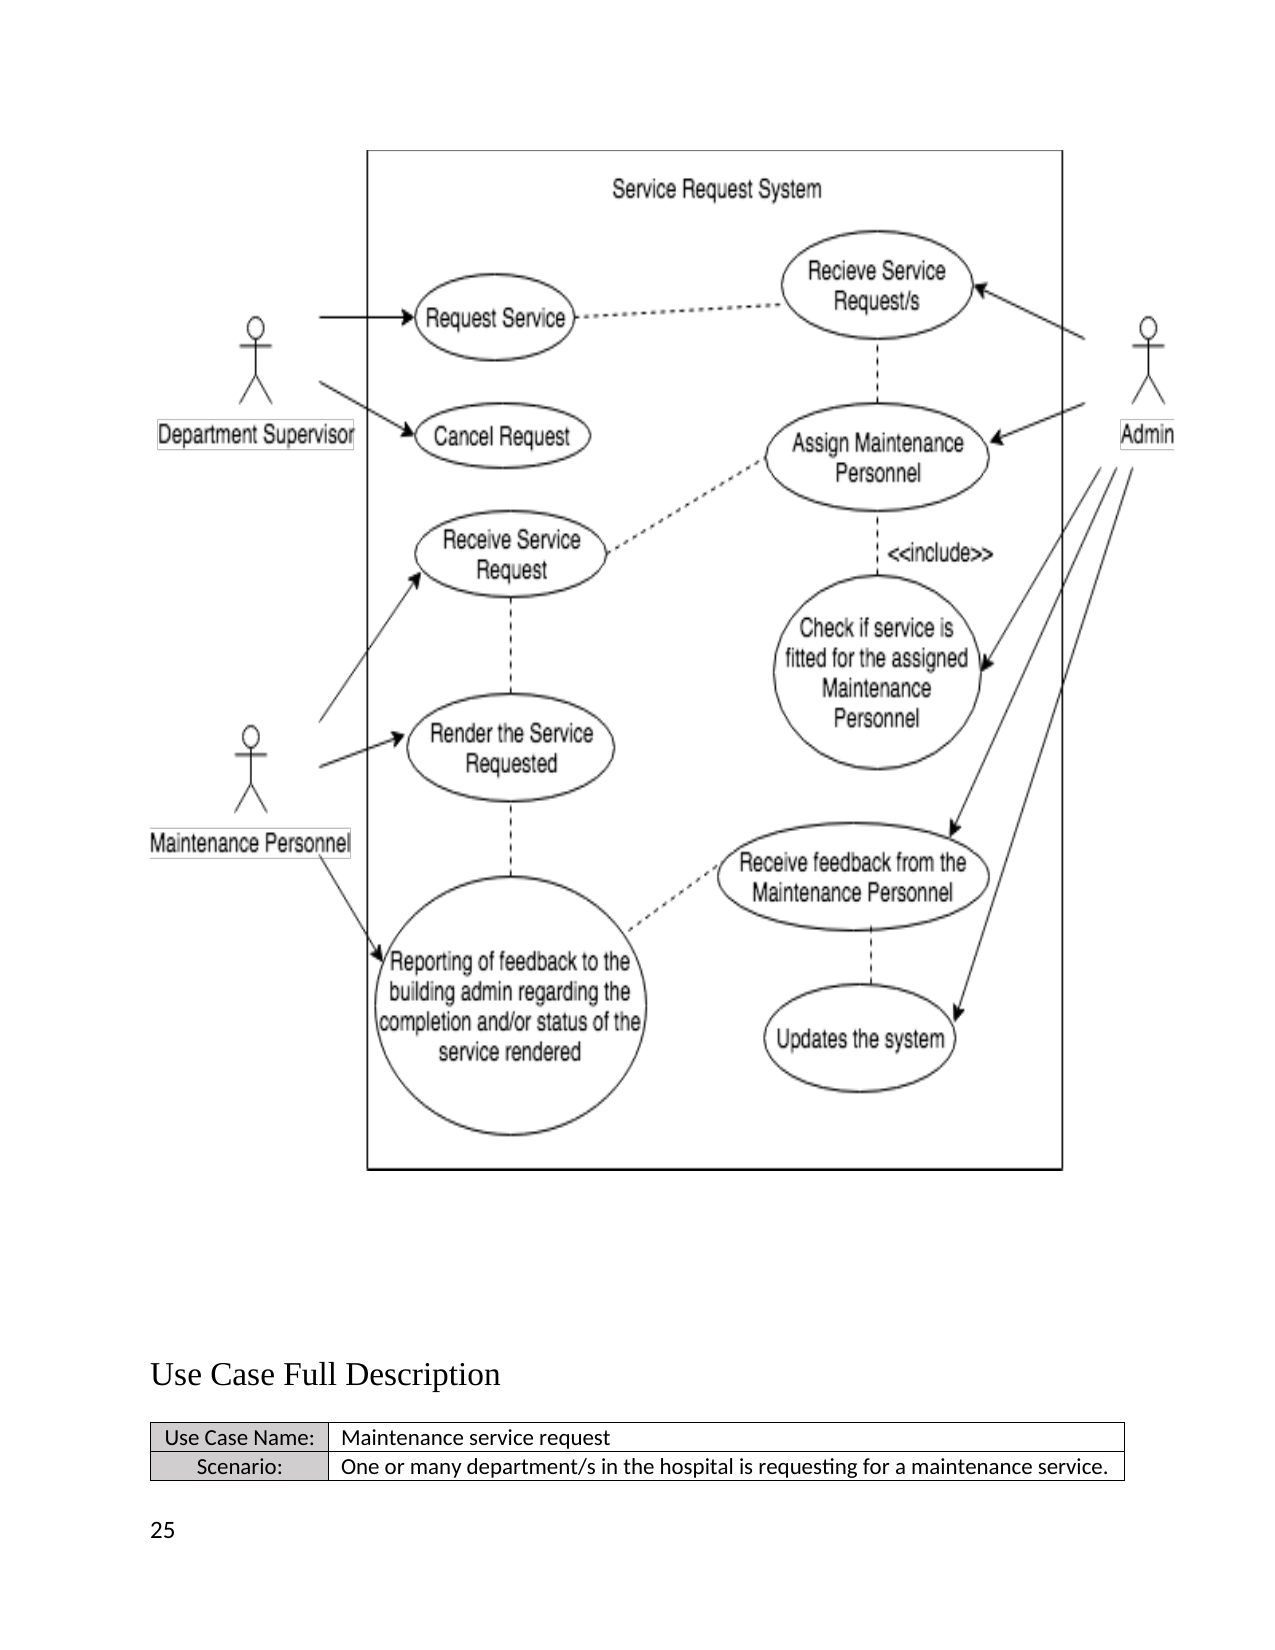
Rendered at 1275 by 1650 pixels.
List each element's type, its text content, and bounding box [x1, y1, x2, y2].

table_header Use Case Name: [151, 1423, 328, 1451]
picture [150, 150, 1175, 1171]
text Use Case Full Description [150, 1355, 1125, 1393]
table_cell Scenario: [151, 1452, 328, 1480]
table_header Maintenance service request [329, 1423, 1124, 1451]
table_cell One or many department/s in the hospital is requesting for a maintenance service. [329, 1452, 1124, 1480]
